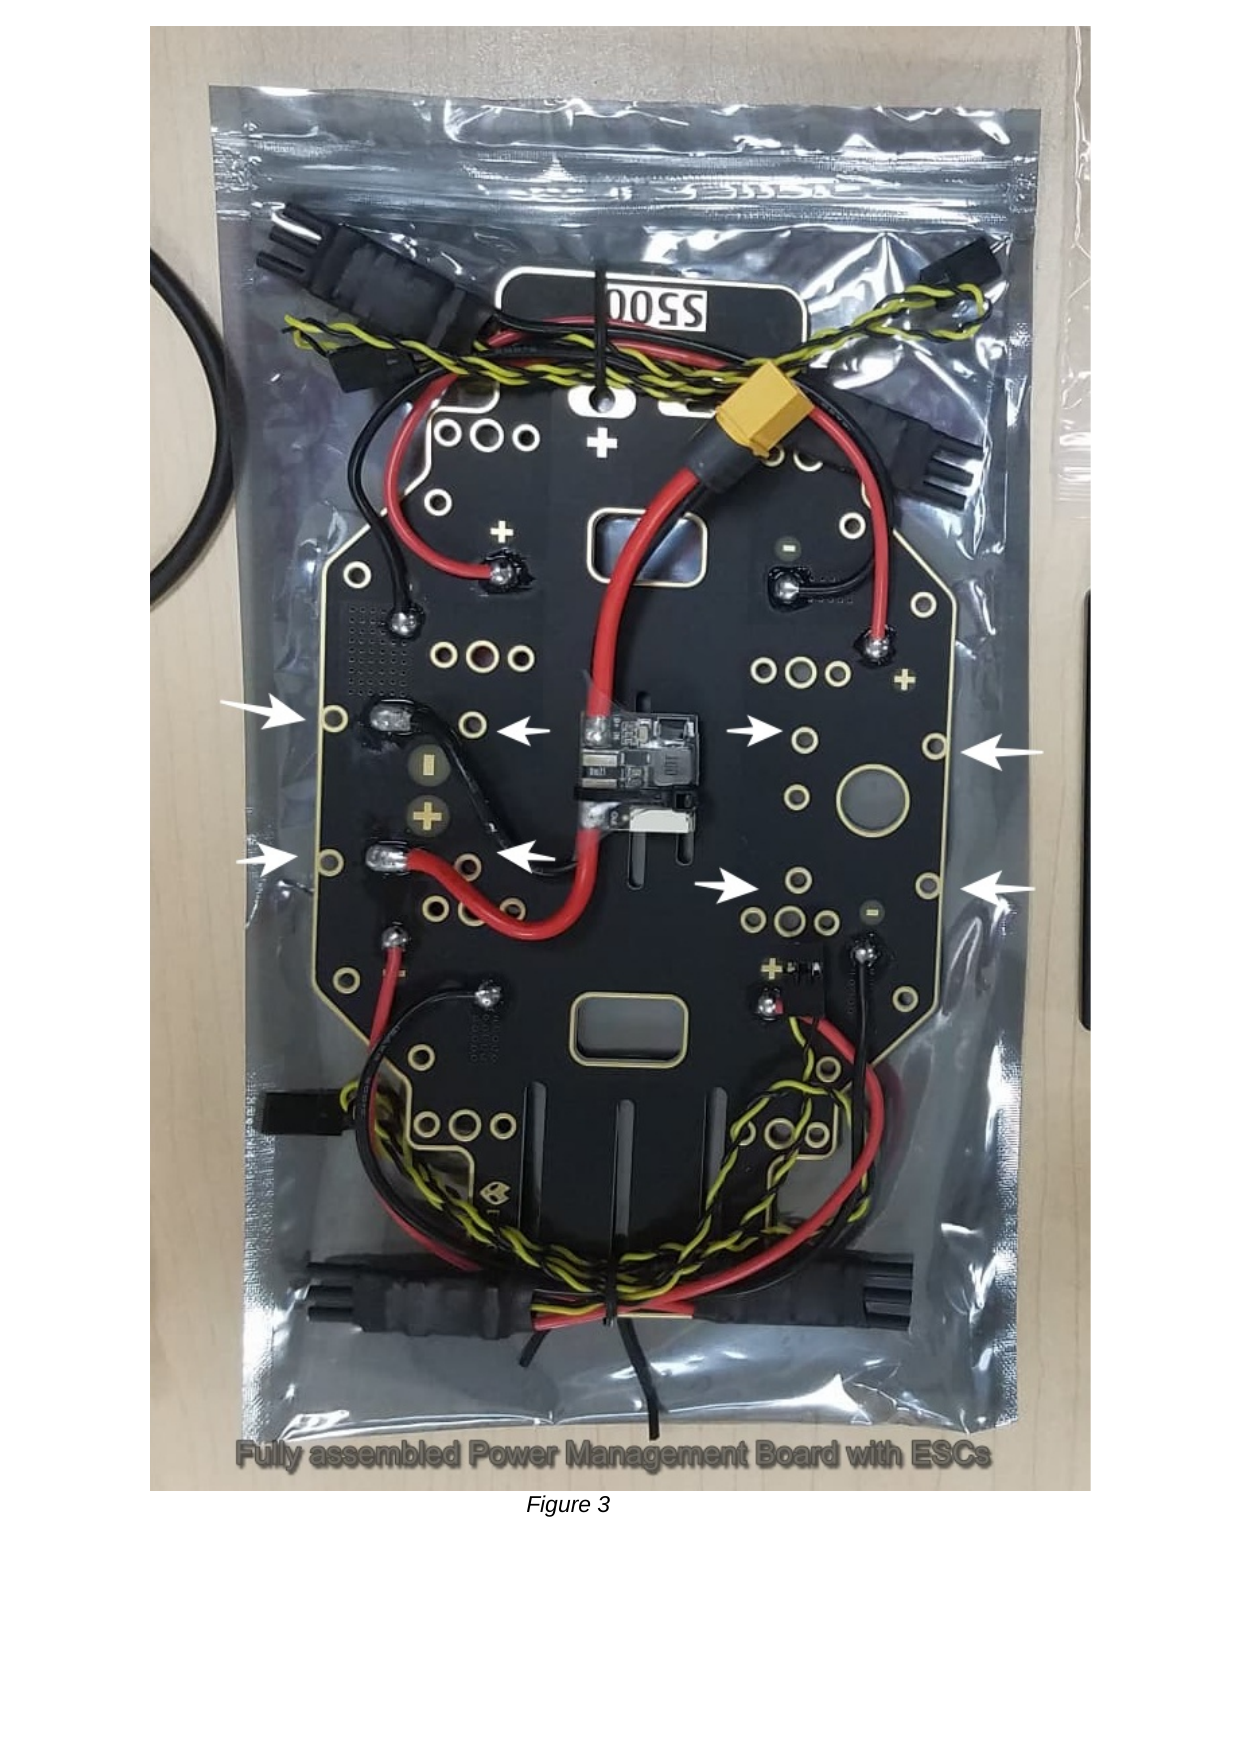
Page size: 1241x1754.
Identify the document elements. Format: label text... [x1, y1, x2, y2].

picture [150, 26, 1091, 1491]
text Figure 3 [150, 1491, 1090, 1517]
